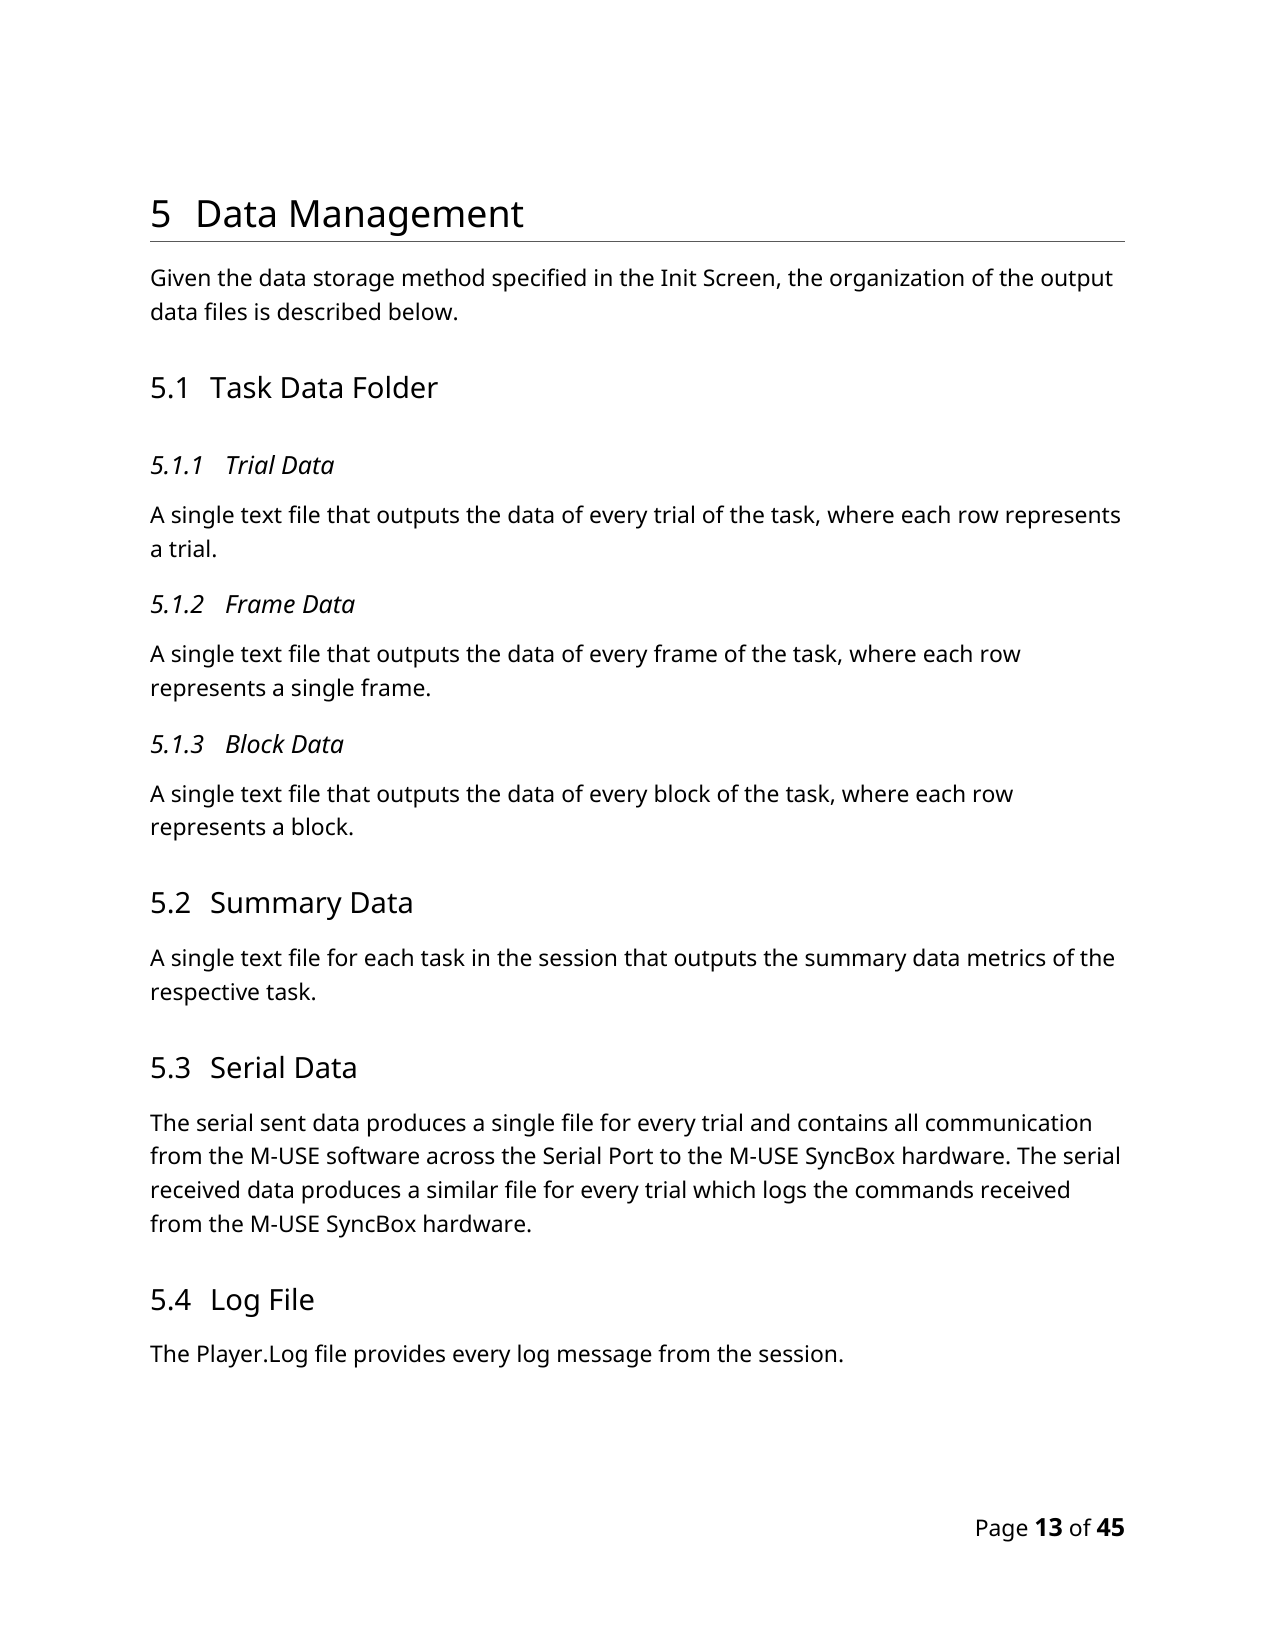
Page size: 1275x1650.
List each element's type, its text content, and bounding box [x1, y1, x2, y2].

subtitle Frame Data [150, 587, 1125, 621]
subtitle Trial Data [150, 448, 1125, 482]
text The Player.Log file provides every log message from the session. [150, 1338, 1125, 1370]
subtitle Data Management [150, 187, 1125, 241]
subtitle Block Data [150, 726, 1125, 761]
text A single text file that outputs the data of every block of the task, where each row represents a block. [150, 777, 1125, 842]
text A single text file that outputs the data of every frame of the task, where each row represents a single frame. [150, 638, 1125, 703]
subtitle Task Data Folder [150, 367, 1125, 407]
text The serial sent data produces a single file for every trial and contains all communication from the M-USE software across the Serial Port to the M-USE SyncBox hardware. The serial received data produces a similar file for every trial which logs the commands received from the M-USE SyncBox hardware. [150, 1106, 1125, 1239]
text Given the data storage method specified in the Init Screen, the organization of the output data files is described below. [150, 262, 1125, 327]
text A single text file that outputs the data of every trial of the task, where each row represents a trial. [150, 499, 1125, 564]
subtitle Serial Data [150, 1047, 1125, 1087]
text A single text file for each task in the session that outputs the summary data metrics of the respective task. [150, 942, 1125, 1007]
subtitle Summary Data [150, 882, 1125, 922]
subtitle Log File [150, 1279, 1125, 1319]
